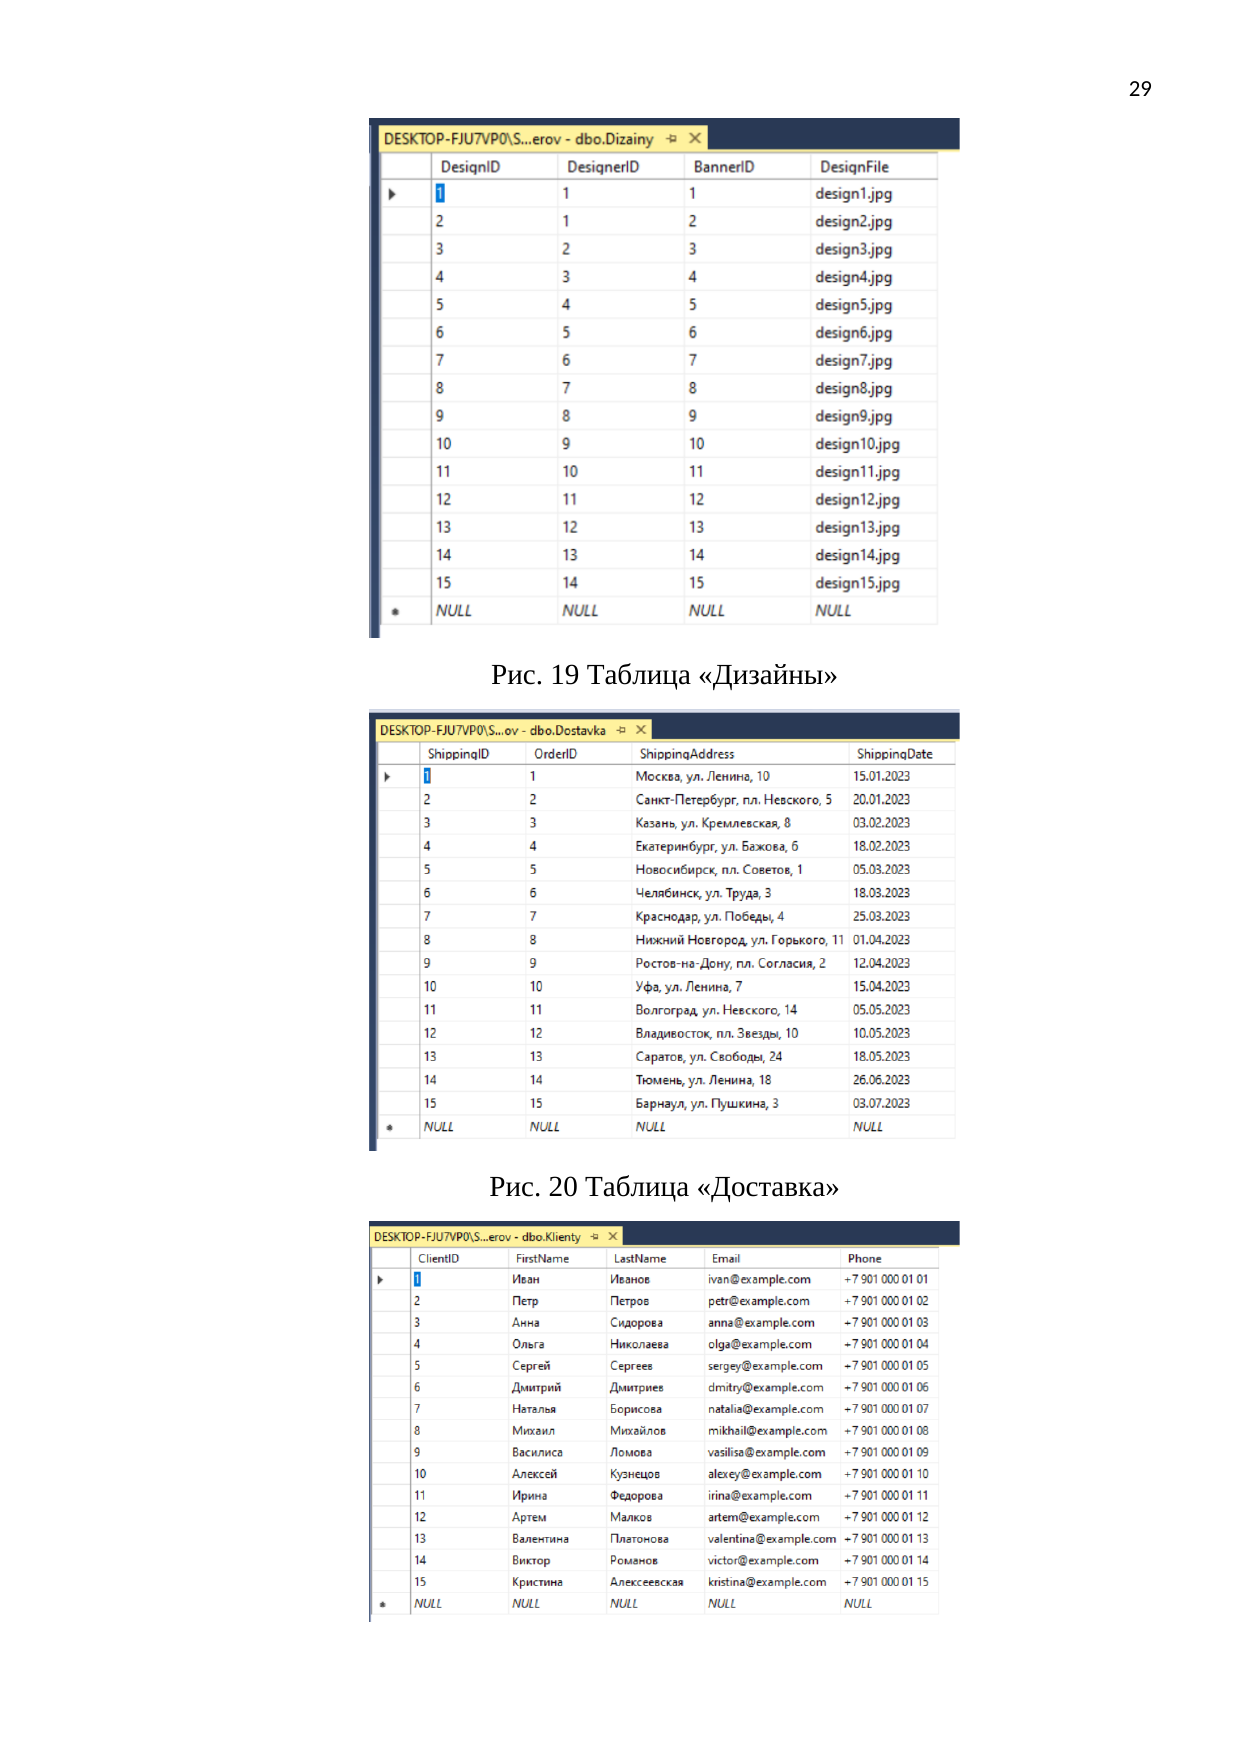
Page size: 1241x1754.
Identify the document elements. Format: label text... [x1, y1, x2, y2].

picture [369, 1221, 960, 1622]
text Рис. 20 Таблица «Доставка» [177, 1169, 1152, 1203]
text Рис. 19 Таблица «Дизайны» [177, 657, 1152, 690]
picture [369, 709, 960, 1151]
picture [369, 118, 960, 638]
